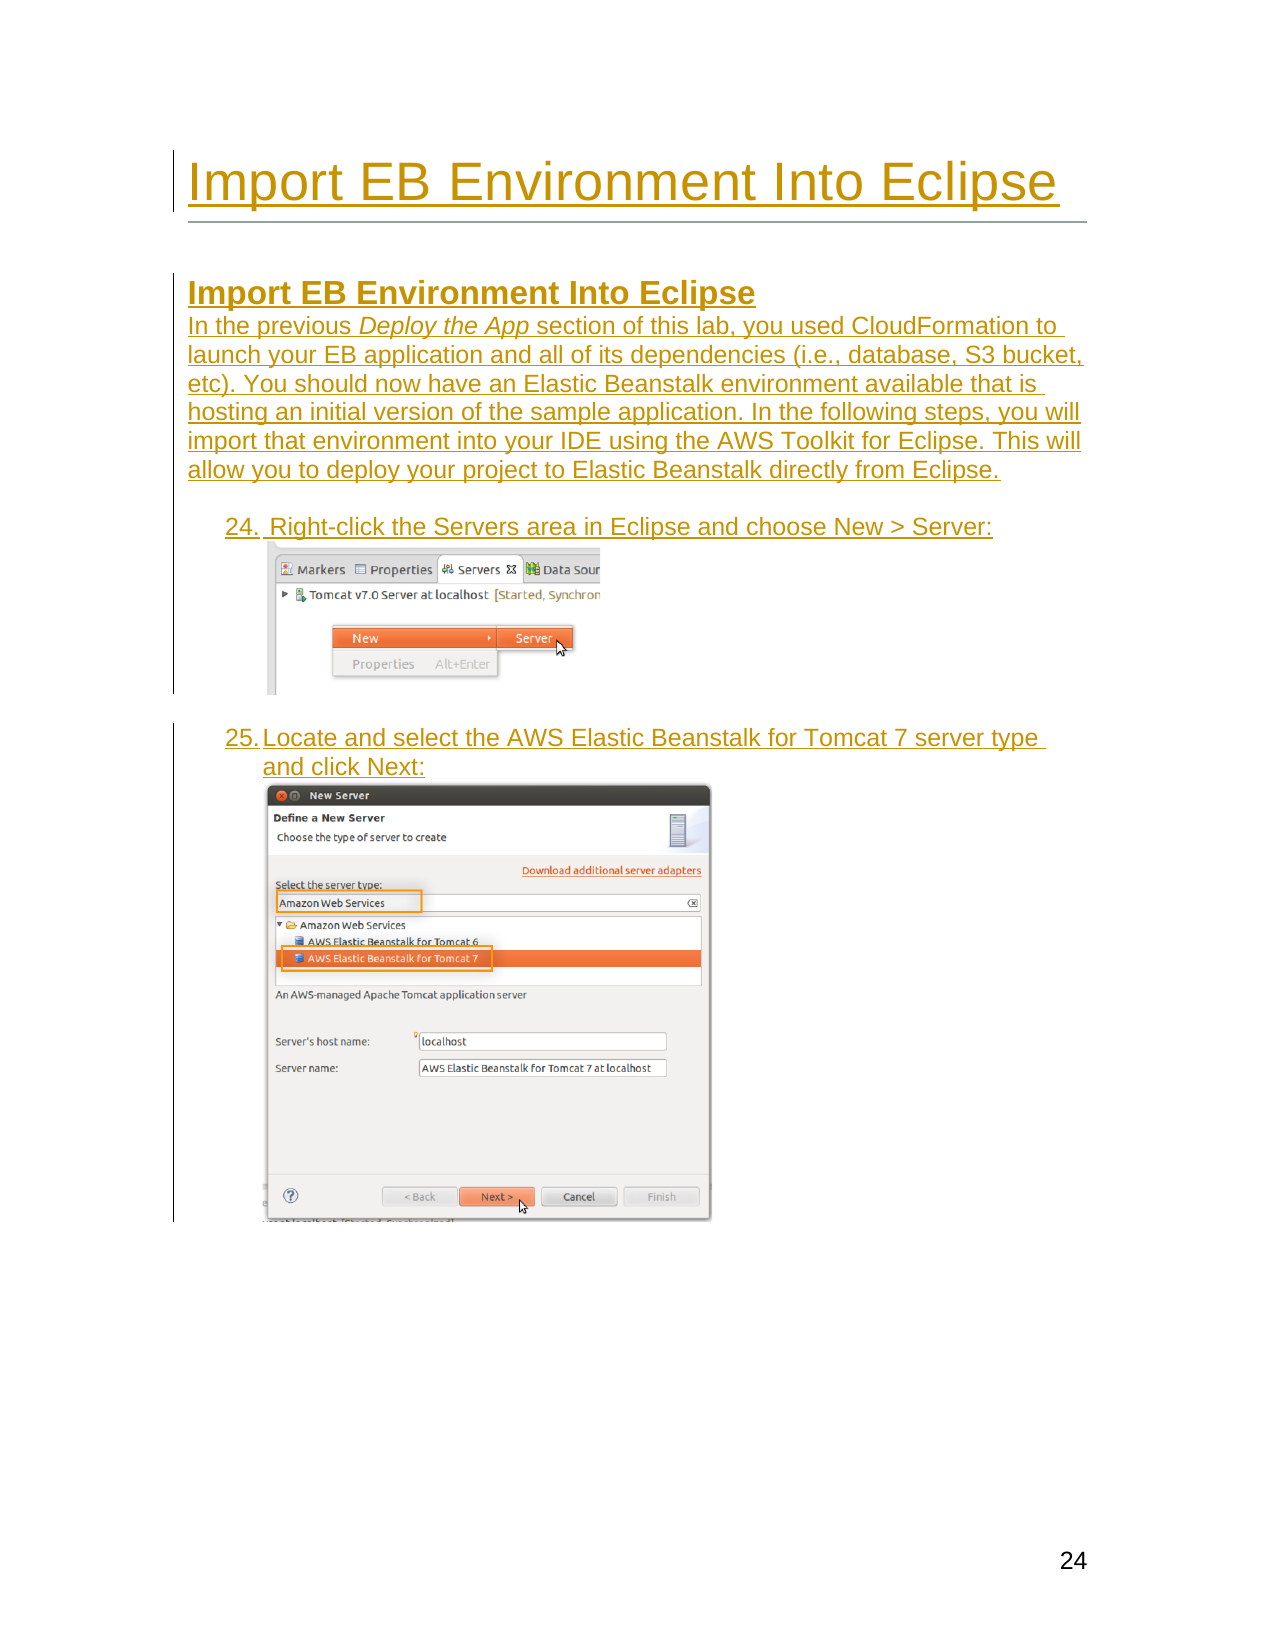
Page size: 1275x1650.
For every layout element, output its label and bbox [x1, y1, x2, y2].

picture [262, 780, 713, 1222]
picture [262, 541, 601, 695]
